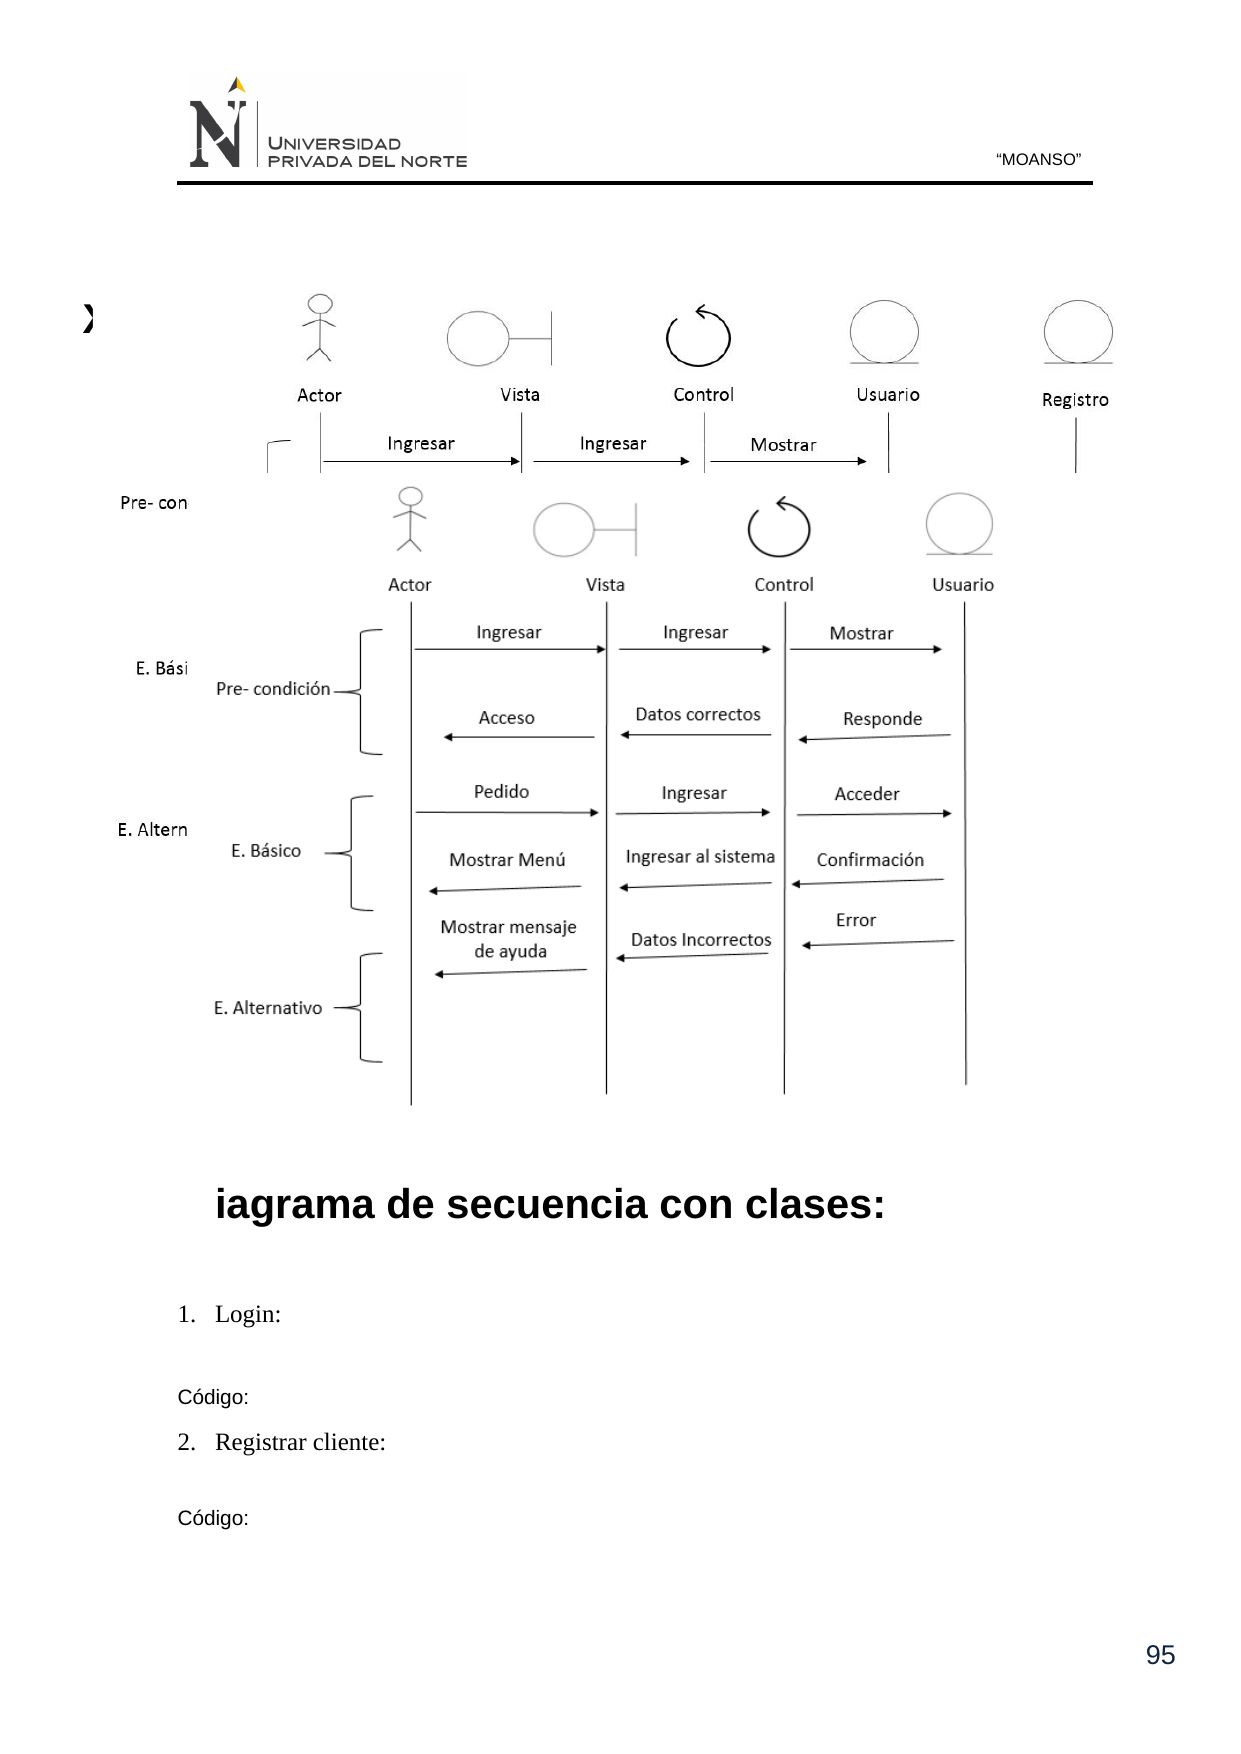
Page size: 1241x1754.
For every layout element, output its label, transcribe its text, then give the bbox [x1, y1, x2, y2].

list Registrar cliente: [177, 1427, 1092, 1456]
list Login: [177, 1299, 1092, 1328]
picture [92, 286, 1149, 1151]
picture [188, 73, 469, 169]
text Código: [177, 1385, 1092, 1409]
text Código: [177, 1506, 1092, 1530]
list Diagrama de secuencia con clases: [177, 941, 1092, 1228]
